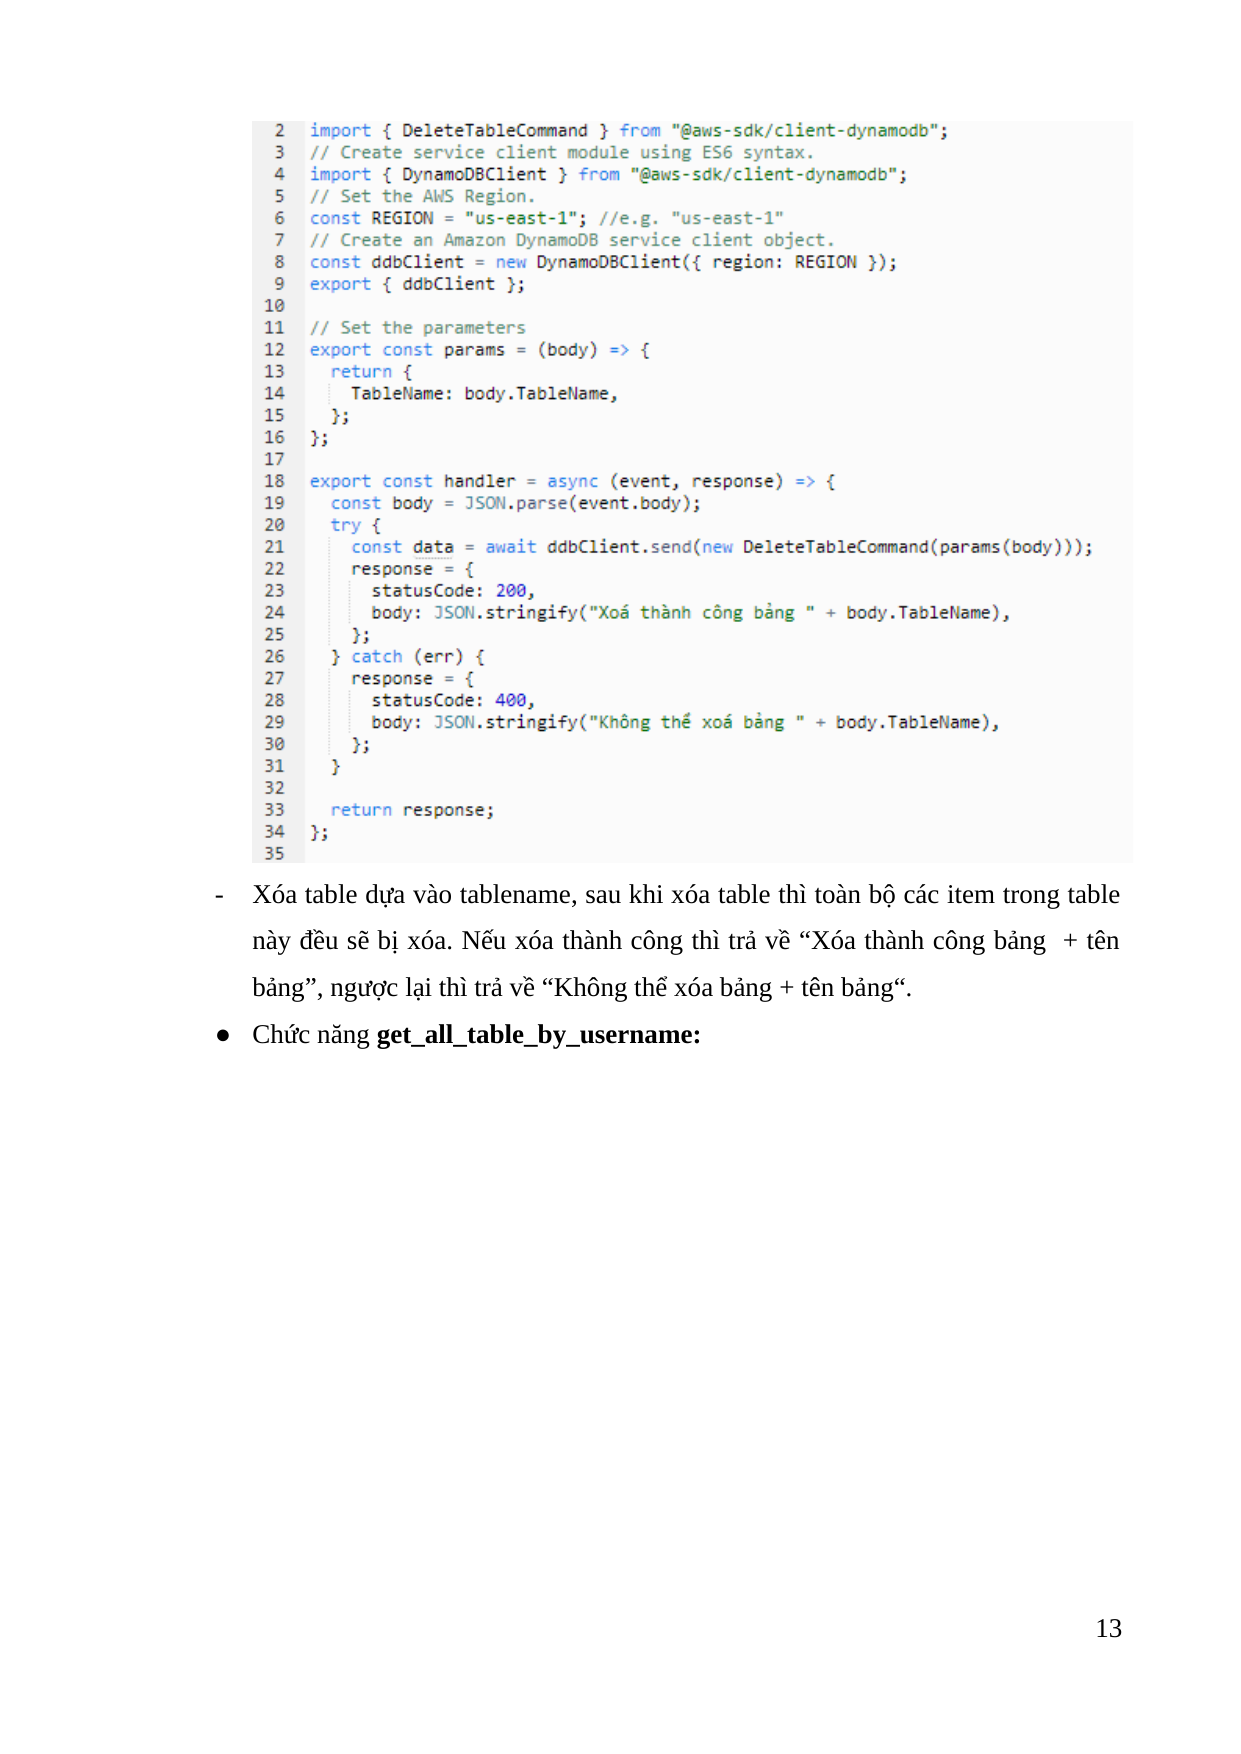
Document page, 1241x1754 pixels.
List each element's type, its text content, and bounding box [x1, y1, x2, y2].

picture [252, 121, 1134, 863]
list Xóa table dựa vào tablename, sau khi xóa table thì toàn bộ các item trong table này đều sẽ bị xóa. Nếu xóa thành công thì trả về “Xóa thành công bảng + tên bảng”, ngược lại thì trả về “Không thể xóa bảng + tên bảng“. [214, 878, 1122, 1002]
list Chức năng get_all_table_by_username: [214, 1018, 1122, 1049]
